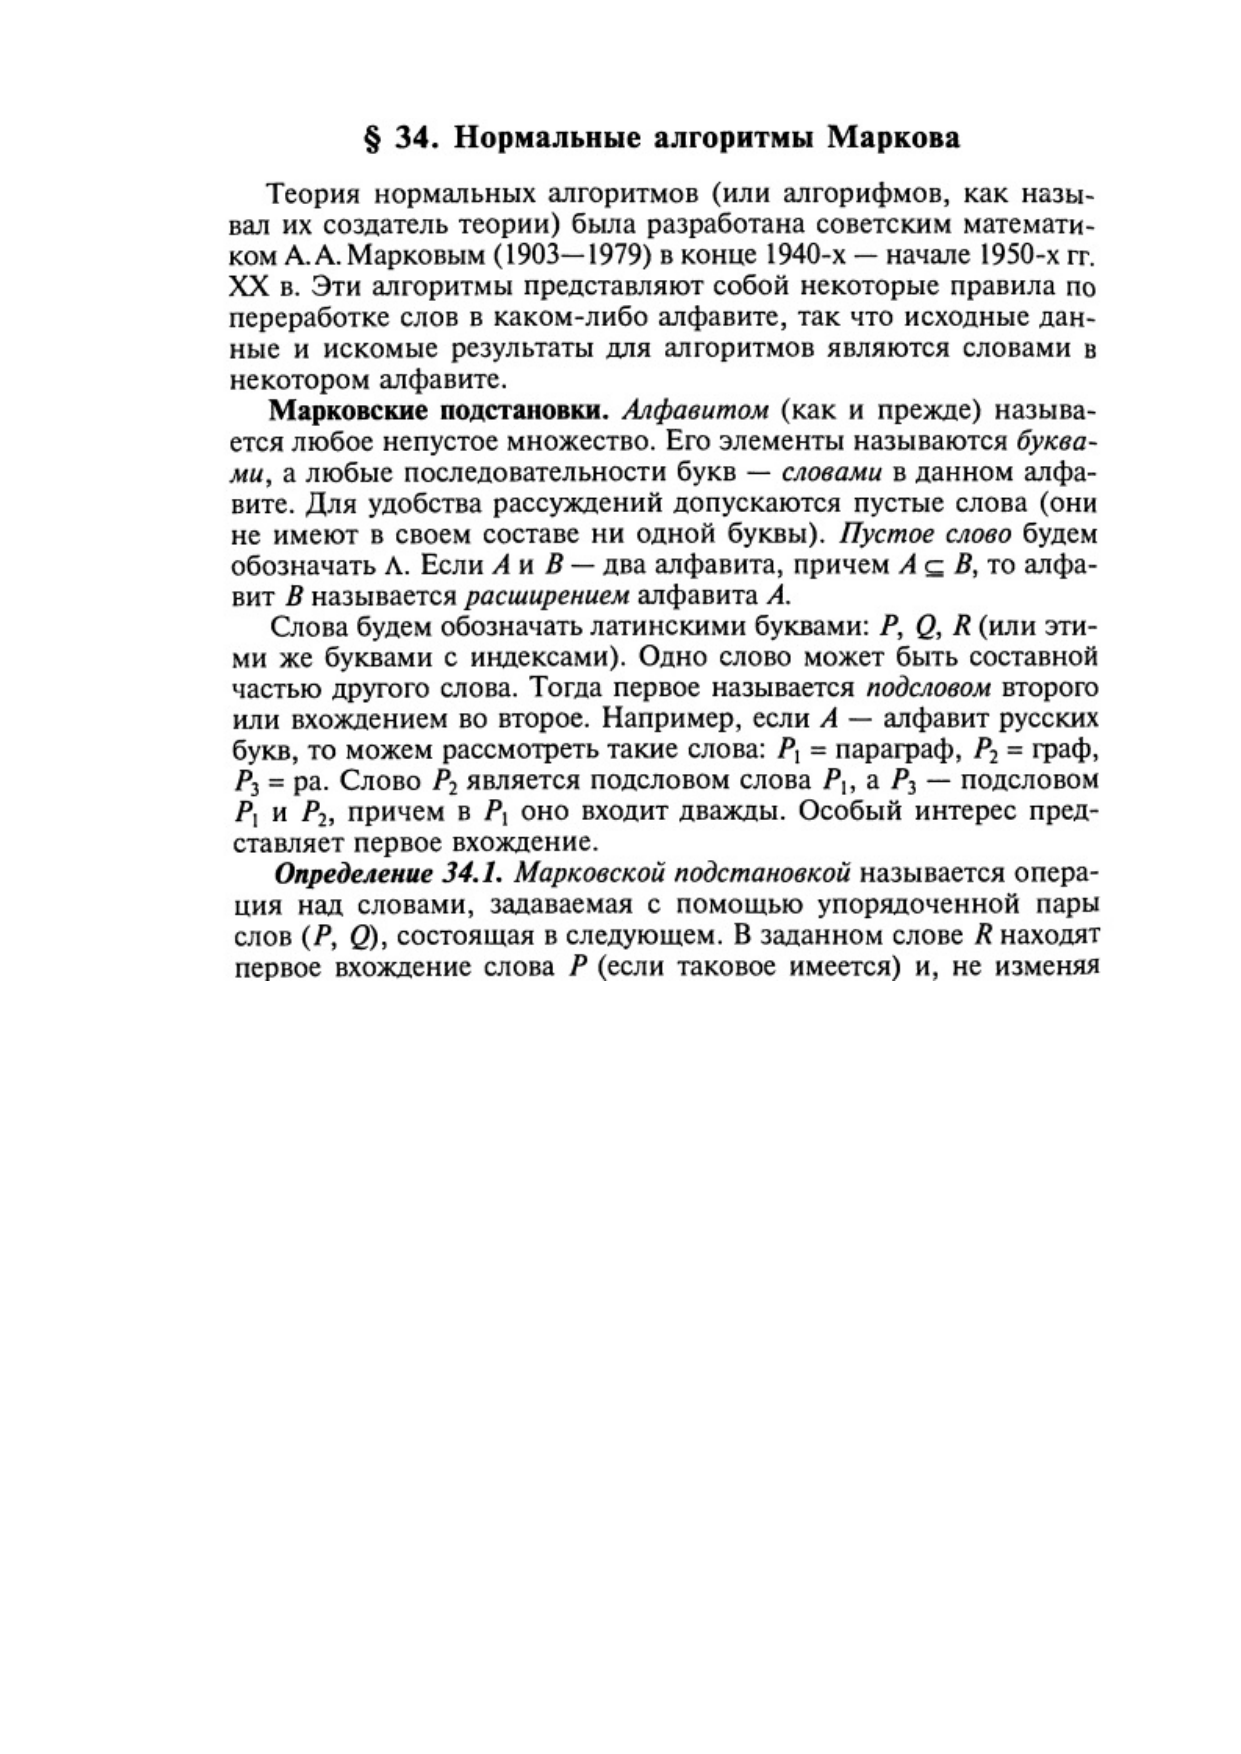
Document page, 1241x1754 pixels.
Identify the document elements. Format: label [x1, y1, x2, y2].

picture [187, 118, 1149, 981]
